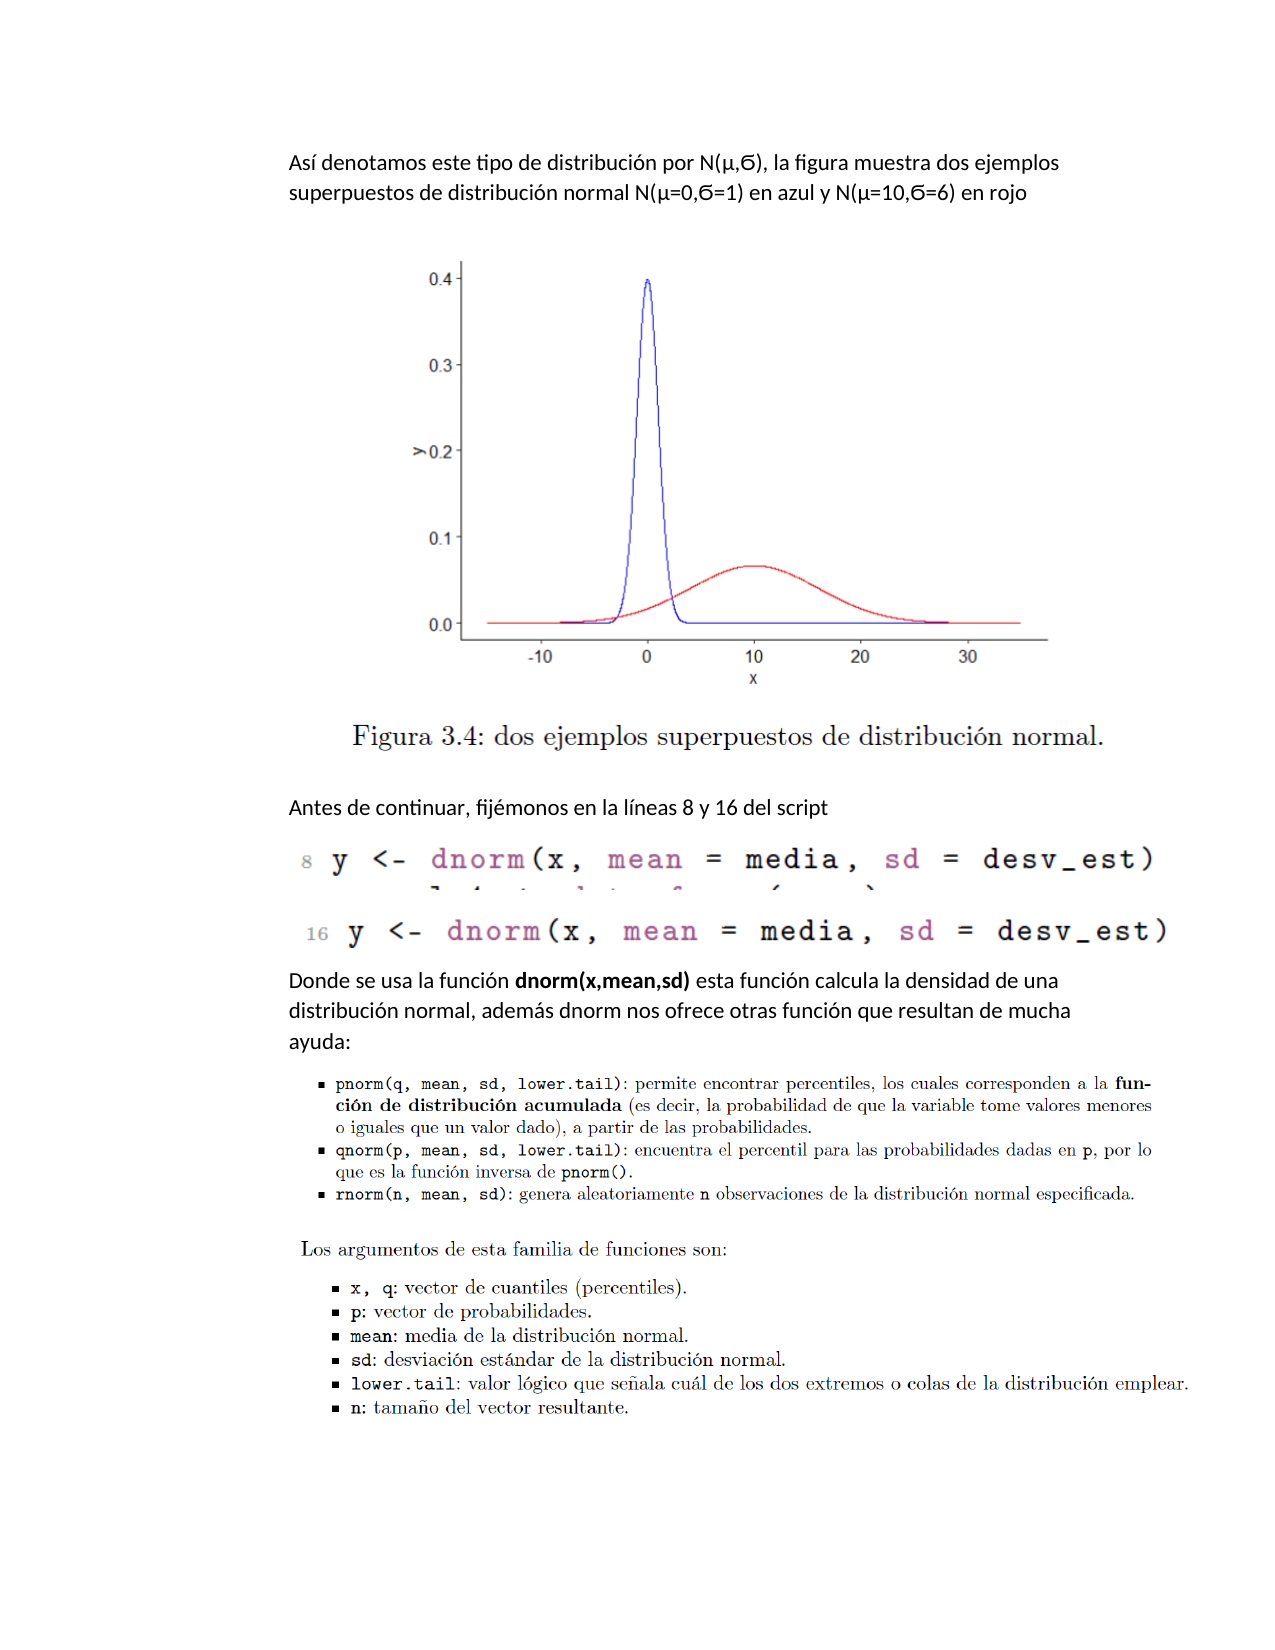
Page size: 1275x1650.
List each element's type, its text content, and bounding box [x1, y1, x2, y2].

picture [288, 224, 1209, 774]
picture [288, 839, 1209, 890]
picture [288, 1237, 1209, 1426]
picture [288, 908, 1209, 948]
text Así denotamos este tipo de distribución por N(µ,Ϭ), la figura muestra dos ejemplos superpuestos de distribución normal N(µ=0,Ϭ=1) en azul y N(µ=10,Ϭ=6) en rojo [288, 148, 1098, 206]
text Donde se usa la función dnorm(x,mean,sd) esta función calcula la densidad de una distribución normal, además dnorm nos ofrece otras función que resultan de mucha ayuda: [288, 966, 1098, 1055]
picture [288, 1073, 1209, 1219]
text Antes de continuar, fijémonos en la líneas 8 y 16 del script [288, 793, 1098, 821]
